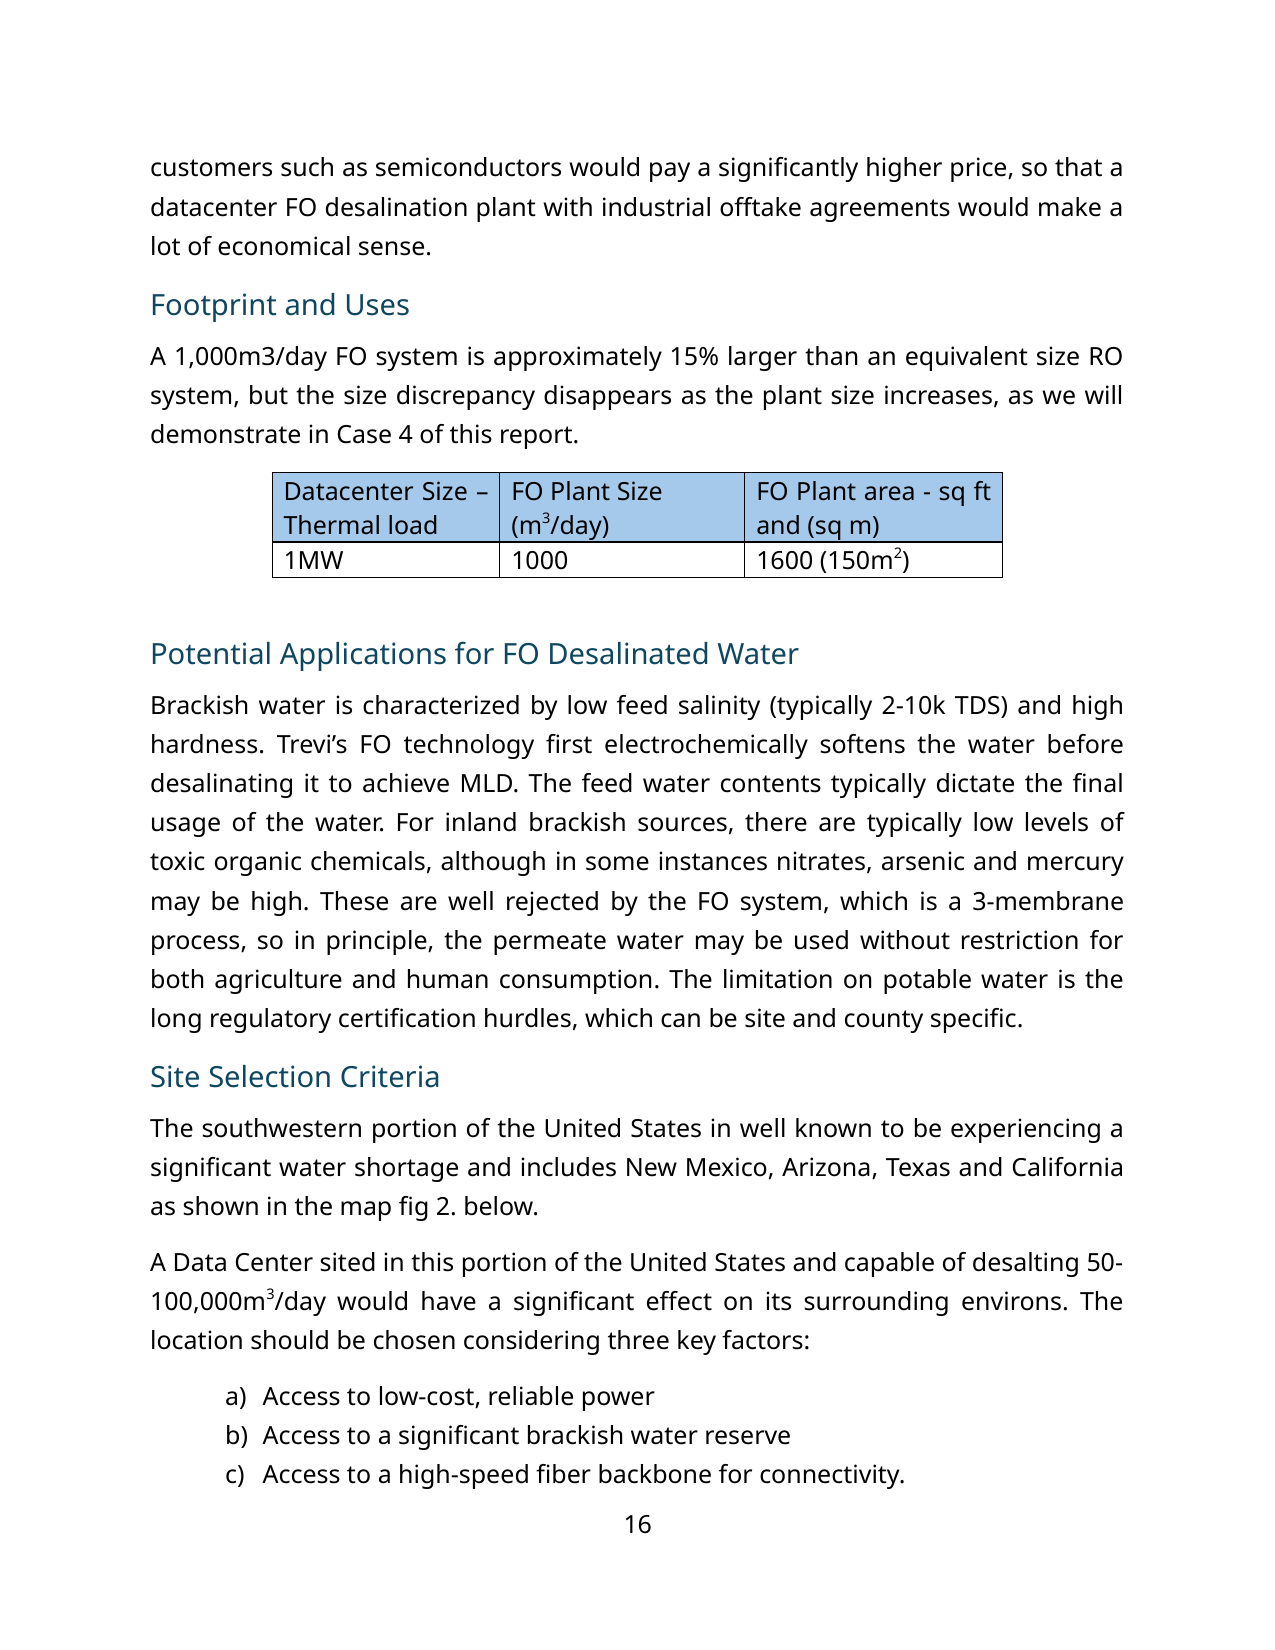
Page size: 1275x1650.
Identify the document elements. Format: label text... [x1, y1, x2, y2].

list Access to a high-speed fiber backbone for connectivity. [225, 1457, 1125, 1491]
text Brackish water is characterized by low feed salinity (typically 2-10k TDS) and high hardness. Trevi’s FO technology first electrochemically softens the water before desalinating it to achieve MLD. The feed water contents typically dictate the final usage of the water. For inland brackish sources, there are typically low levels of toxic organic chemicals, although in some instances nitrates, arsenic and mercury may be high. These are well rejected by the FO system, which is a 3-membrane process, so in principle, the permeate water may be used without restriction for both agriculture and human consumption. The limitation on potable water is the long regulatory certification hurdles, which can be site and county specific. [150, 687, 1125, 1035]
text A 1,000m3/day FO system is approximately 15% larger than an equivalent size RO system, but the size discrepancy disappears as the plant size increases, as we will demonstrate in Case 4 of this report. [150, 338, 1125, 451]
text A Data Center sited in this portion of the United States and capable of desalting 50-100,000m3/day would have a significant effect on its surrounding environs. The location should be chosen considering three key factors: [150, 1245, 1125, 1357]
list Access to low-cost, reliable power [225, 1379, 1125, 1413]
table_header FO Plant Size (m3/day) [500, 473, 744, 541]
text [150, 150, 1125, 262]
table_cell 1000 [500, 543, 744, 577]
subtitle Site Selection Criteria [150, 1057, 1125, 1096]
list Access to a significant brackish water reserve [225, 1418, 1125, 1452]
table_cell 1600 (150m2) [745, 543, 1002, 577]
table_header Datacenter Size – Thermal load [273, 473, 499, 541]
table_header FO Plant area - sq ft and (sq m) [745, 473, 1002, 541]
subtitle Potential Applications for FO Desalinated Water [150, 633, 1125, 673]
text The southwestern portion of the United States in well known to be experiencing a significant water shortage and includes New Mexico, Arizona, Texas and California as shown in the map fig 2. below. [150, 1111, 1125, 1223]
subtitle Footprint and Uses [150, 284, 1125, 324]
table_cell 1MW [273, 543, 499, 577]
